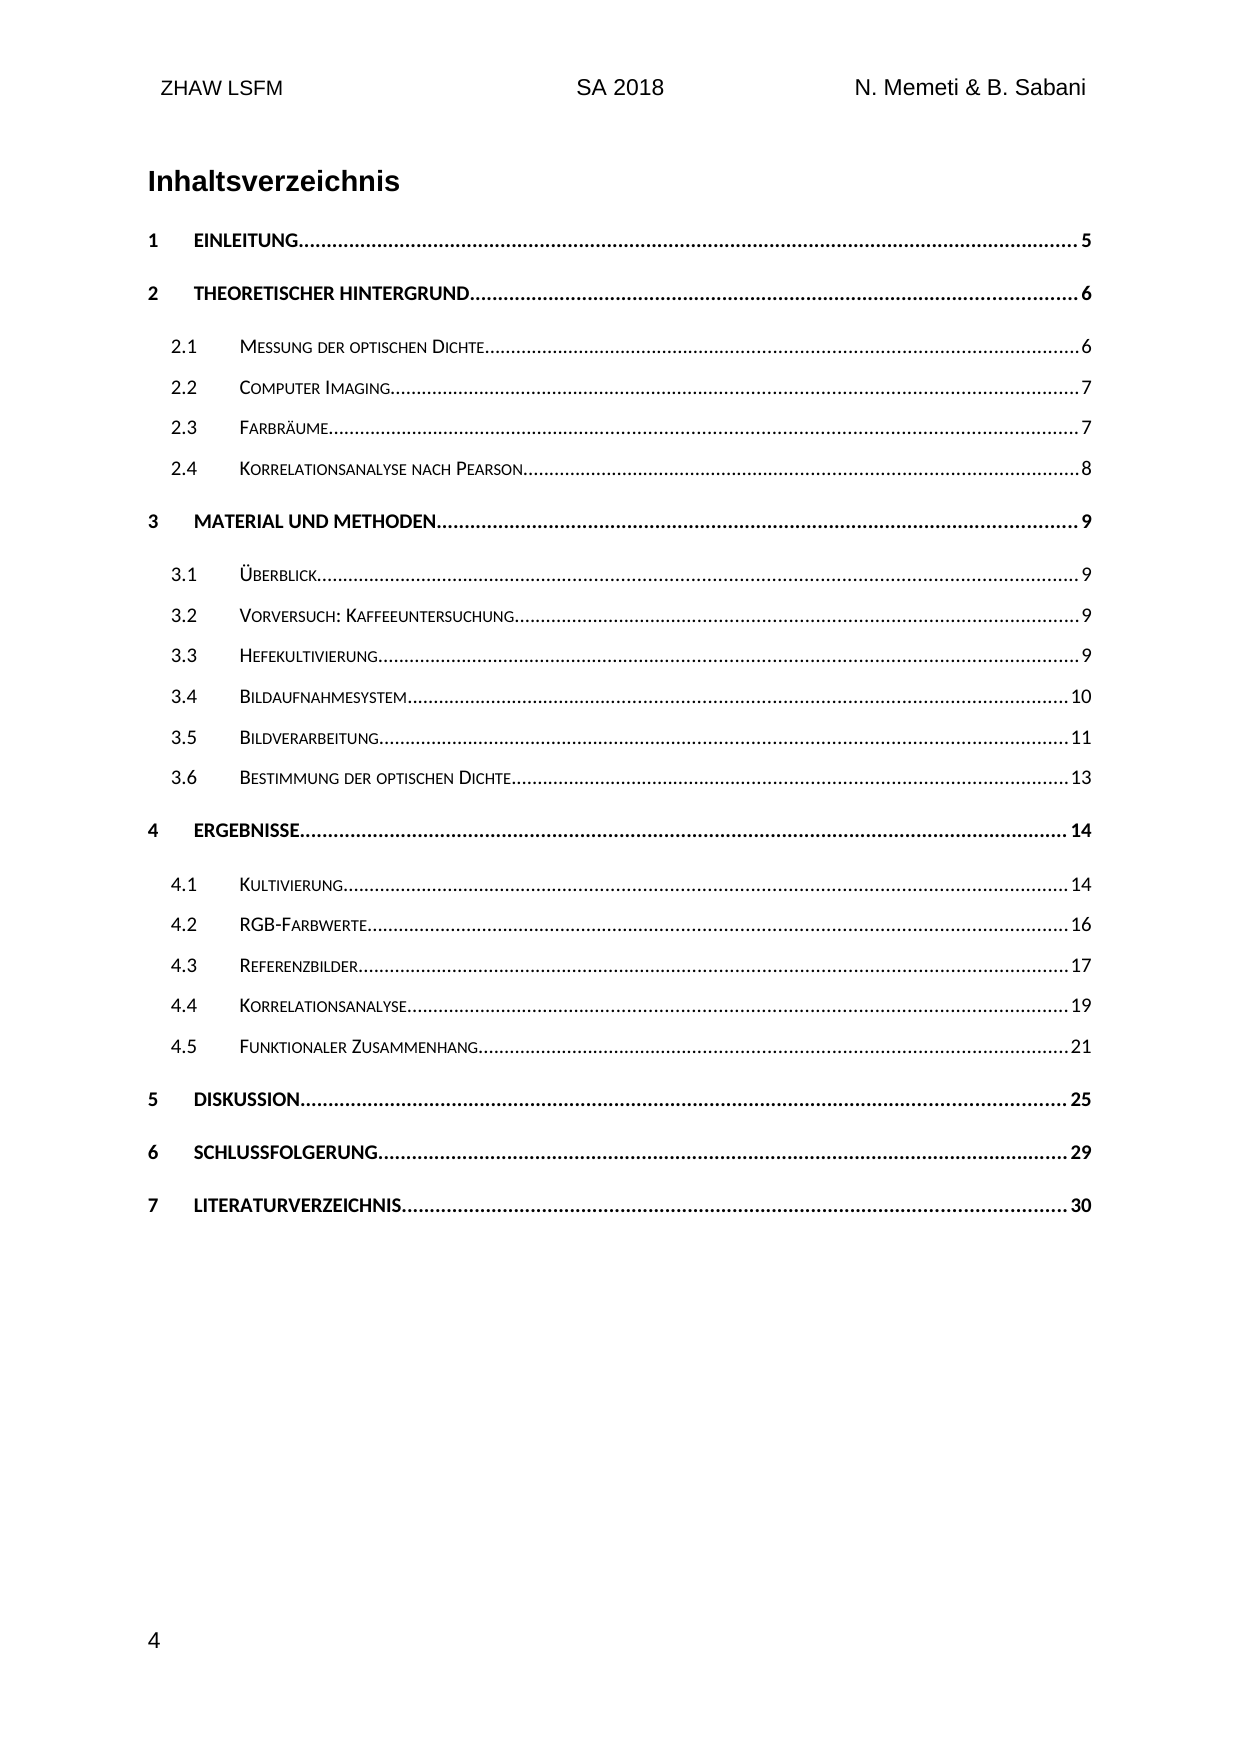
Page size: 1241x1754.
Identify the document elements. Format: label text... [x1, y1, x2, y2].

text 4.4 Korrelationsanalyse 19 [171, 993, 1093, 1018]
text 3.6 Bestimmung der optischen Dichte 13 [171, 764, 1093, 790]
text 7 Literaturverzeichnis 30 [148, 1193, 1093, 1218]
text 4.5 Funktionaler Zusammenhang 21 [171, 1033, 1093, 1059]
text 3 Material und Methoden 9 [148, 508, 1093, 534]
text 3.4 Bildaufnahmesystem 10 [171, 683, 1093, 709]
text 2.3 Farbräume 7 [171, 414, 1093, 440]
text 3.5 Bildverarbeitung 11 [171, 724, 1093, 749]
text 4.2 RGB-Farbwerte 16 [171, 911, 1093, 937]
text Inhaltsverzeichnis [148, 164, 1093, 198]
text 3.3 Hefekultivierung 9 [171, 643, 1093, 668]
text 6 Schlussfolgerung 29 [148, 1139, 1093, 1165]
text 5 Diskussion 25 [148, 1086, 1093, 1112]
text 4.1 Kultivierung 14 [171, 871, 1093, 896]
text 2.2 Computer Imaging 7 [171, 374, 1093, 399]
text 2.1 Messung der optischen Dichte 6 [171, 333, 1093, 359]
text 2.4 Korrelationsanalyse nach Pearson 8 [171, 455, 1093, 481]
text 3.2 Vorversuch: Kaffeeuntersuchung 9 [171, 602, 1093, 627]
text 4 Ergebnisse 14 [148, 818, 1093, 843]
text 1 Einleitung 5 [148, 227, 1093, 252]
text 3.1 Überblick 9 [171, 561, 1093, 587]
text 2 Theoretischer Hintergrund 6 [148, 280, 1093, 306]
text 4.3 Referenzbilder 17 [171, 952, 1093, 977]
